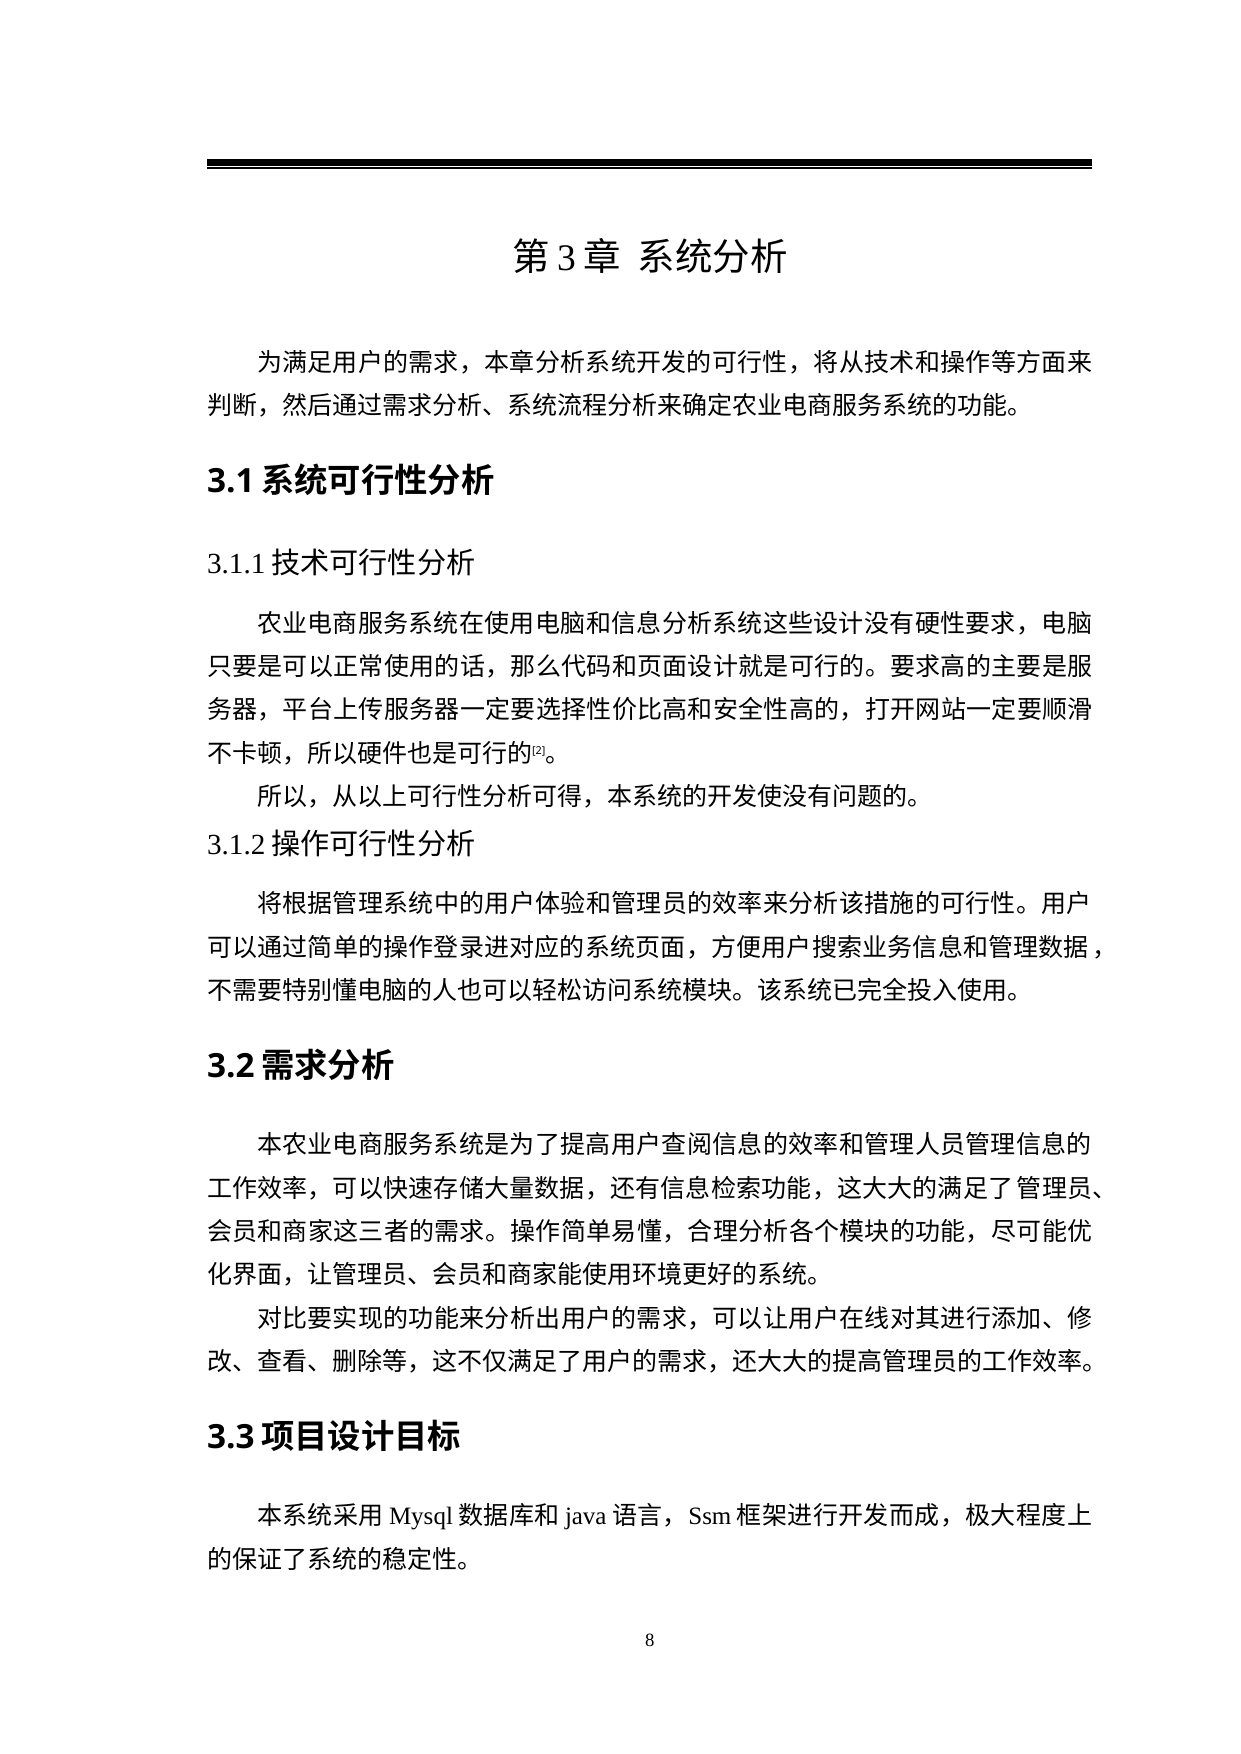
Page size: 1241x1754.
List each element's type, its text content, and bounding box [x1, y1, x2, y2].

text 为满足用户的需求，本章分析系统开发的可行性，将从技术和操作等方面来判断，然后通过需求分析、系统流程分析来确定农业电商服务系统的功能。 [207, 342, 1092, 422]
text 将根据管理系统中的用户体验和管理员的效率来分析该措施的可行性。用户可以通过简单的操作登录进对应的系统页面，方便用户搜索业务信息和管理数据，不需要特别懂电脑的人也可以轻松访问系统模块。该系统已完全投入使用。 [207, 884, 1092, 1007]
text 所以，从以上可行性分析可得，本系统的开发使没有问题的。 [207, 777, 1092, 813]
subtitle 3.3项目设计目标 [207, 1410, 1092, 1459]
text 本农业电商服务系统是为了提高用户查阅信息的效率和管理人员管理信息的工作效率，可以快速存储大量数据，还有信息检索功能，这大大的满足了管理员、会员和商家这三者的需求。操作简单易懂，合理分析各个模块的功能，尽可能优化界面，让管理员、会员和商家能使用环境更好的系统。 [207, 1124, 1092, 1291]
subtitle 3.1.1技术可行性分析 [207, 540, 1092, 582]
text 对比要实现的功能来分析出用户的需求，可以让用户在线对其进行添加、修改、查看、删除等，这不仅满足了用户的需求，还大大的提高管理员的工作效率。 [207, 1298, 1092, 1378]
subtitle 3.2需求分析 [207, 1039, 1092, 1087]
text 本系统采用Mysql数据库和java语言，Ssm框架进行开发而成，极大程度上的保证了系统的稳定性。 [207, 1496, 1092, 1575]
subtitle 3.1系统可行性分析 [207, 454, 1092, 503]
subtitle 3.1.2操作可行性分析 [207, 820, 1092, 863]
text 第3章 系统分析 [207, 227, 1092, 281]
text 农业电商服务系统在使用电脑和信息分析系统这些设计没有硬性要求，电脑只要是可以正常使用的话，那么代码和页面设计就是可行的。要求高的主要是服务器，平台上传服务器一定要选择性价比高和安全性高的，打开网站一定要顺滑不卡顿，所以硬件也是可行的[2]。 [207, 603, 1092, 770]
